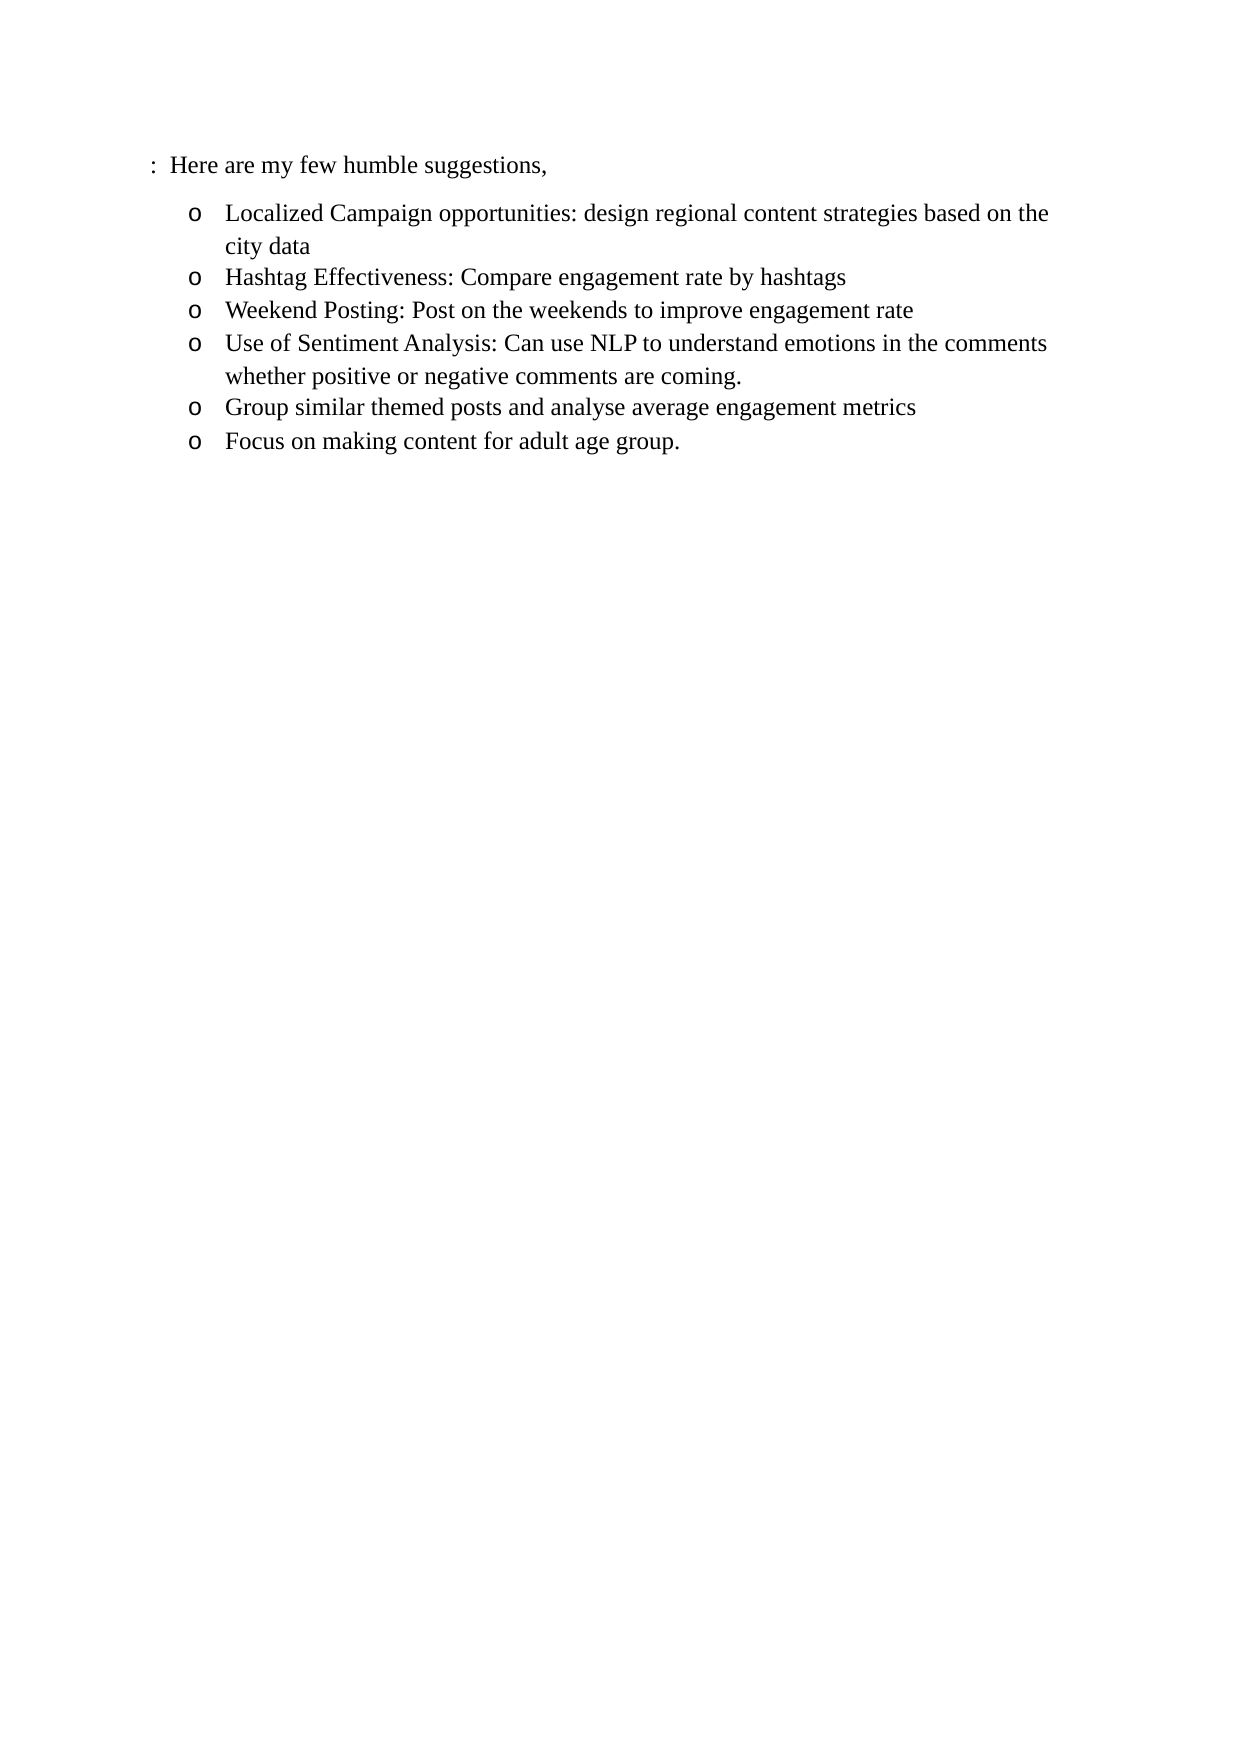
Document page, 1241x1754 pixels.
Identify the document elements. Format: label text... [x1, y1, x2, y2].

text : Here are my few humble suggestions, [150, 150, 1090, 179]
list Localized Campaign opportunities: design regional content strategies based on the city data [187, 198, 1090, 259]
list Weekend Posting: Post on the weekends to improve engagement rate [187, 295, 1090, 326]
list Hashtag Effectiveness: Compare engagement rate by hashtags [187, 262, 1090, 293]
list Group similar themed posts and analyse average engagement metrics [187, 392, 1090, 423]
list Focus on making content for adult age group. [187, 426, 1090, 457]
list Use of Sentiment Analysis: Can use NLP to understand emotions in the comments whether positive or negative comments are coming. [187, 328, 1090, 390]
